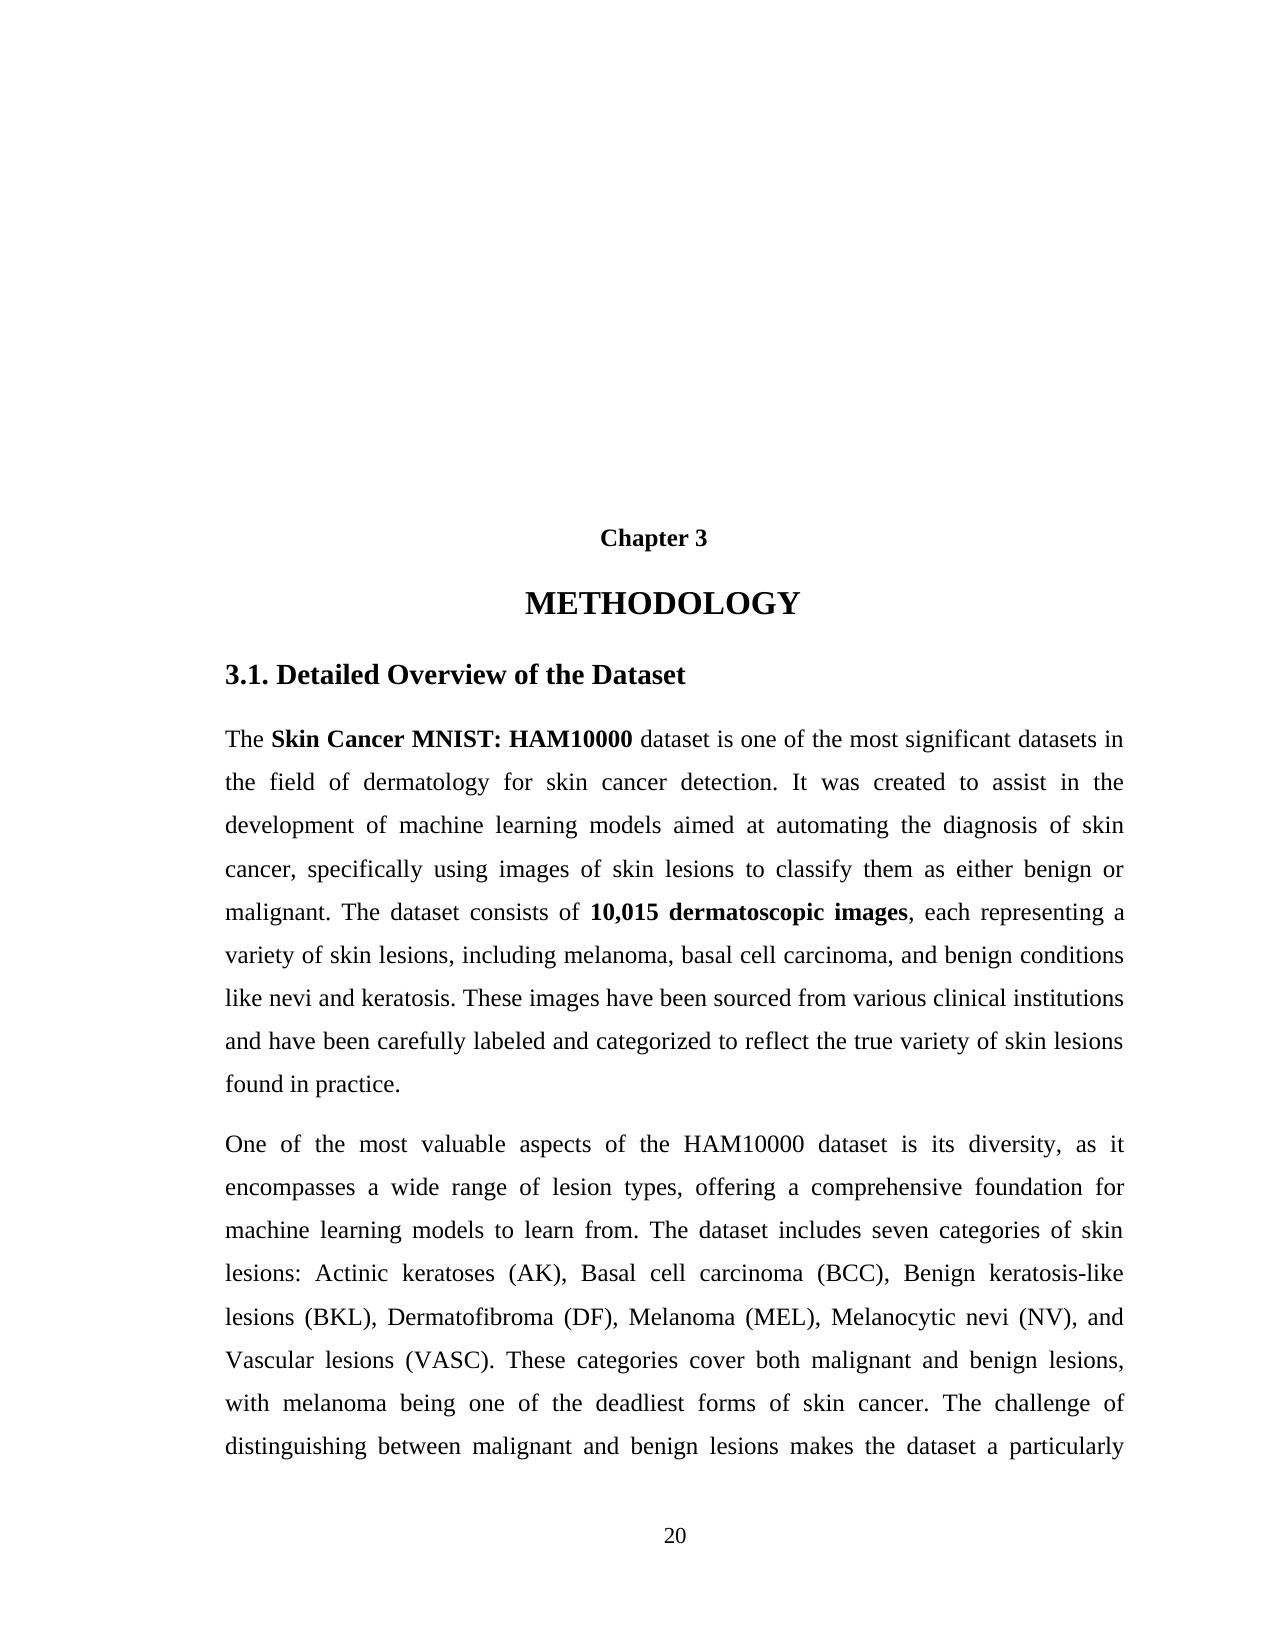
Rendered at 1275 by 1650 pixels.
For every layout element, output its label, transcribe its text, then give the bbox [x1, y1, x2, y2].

text Chapter 3 [600, 523, 1125, 552]
text METHODOLOGY [225, 583, 1125, 621]
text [225, 1129, 1125, 1460]
text The Skin Cancer MNIST: HAM10000 dataset is one of the most significant datasets in the field of dermatology for skin cancer detection. It was created to assist in the development of machine learning models aimed at automating the diagnosis of skin cancer, specifically using images of skin lesions to classify them as either benign or malignant. The dataset consists of 10,015 dermatoscopic images, each representing a variety of skin lesions, including melanoma, basal cell carcinoma, and benign conditions like nevi and keratosis. These images have been sourced from various clinical institutions and have been carefully labeled and categorized to reflect the true variety of skin lesions found in practice. [225, 724, 1125, 1098]
text 3.1. Detailed Overview of the Dataset [225, 657, 1125, 691]
